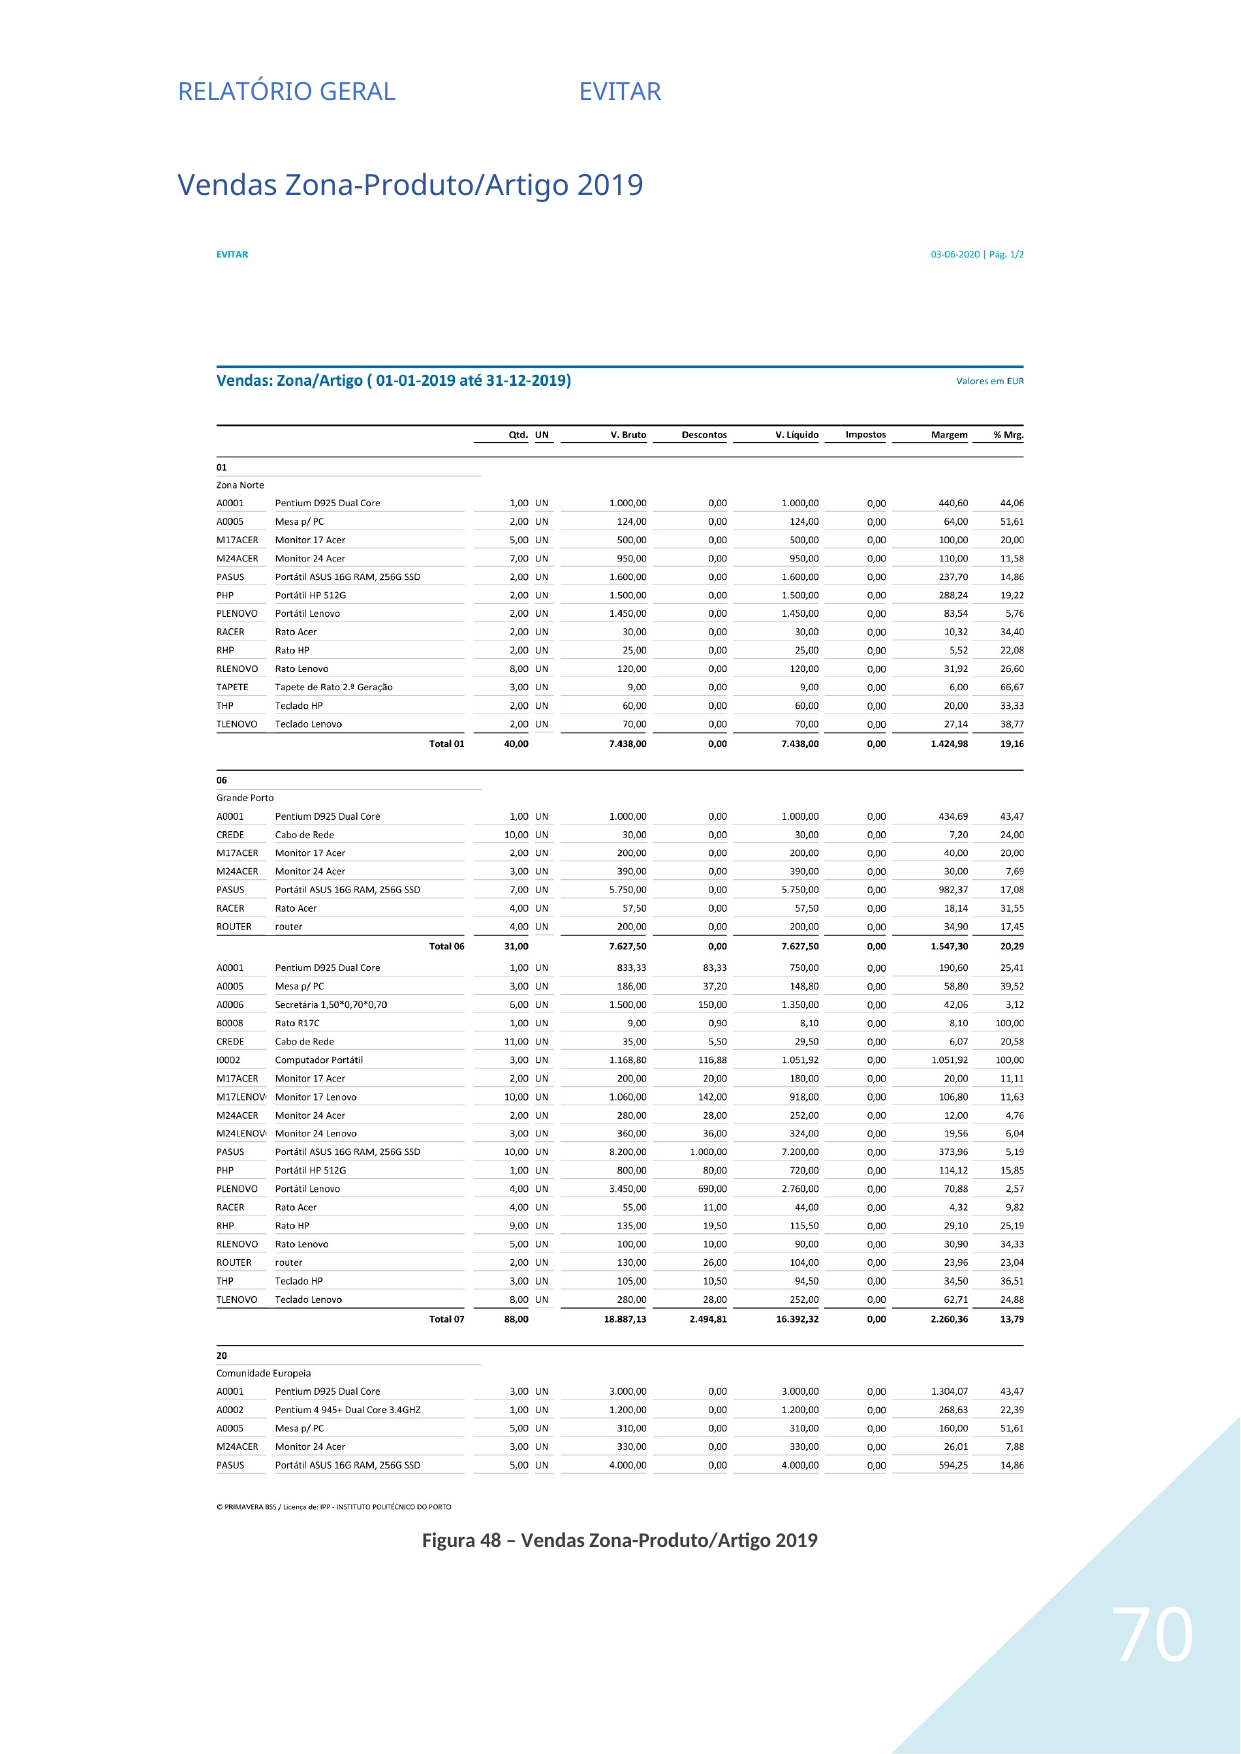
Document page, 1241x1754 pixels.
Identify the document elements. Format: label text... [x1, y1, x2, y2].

picture [216, 245, 1024, 1513]
subtitle Vendas Zona-Produto/Artigo 2019 [177, 164, 1063, 204]
